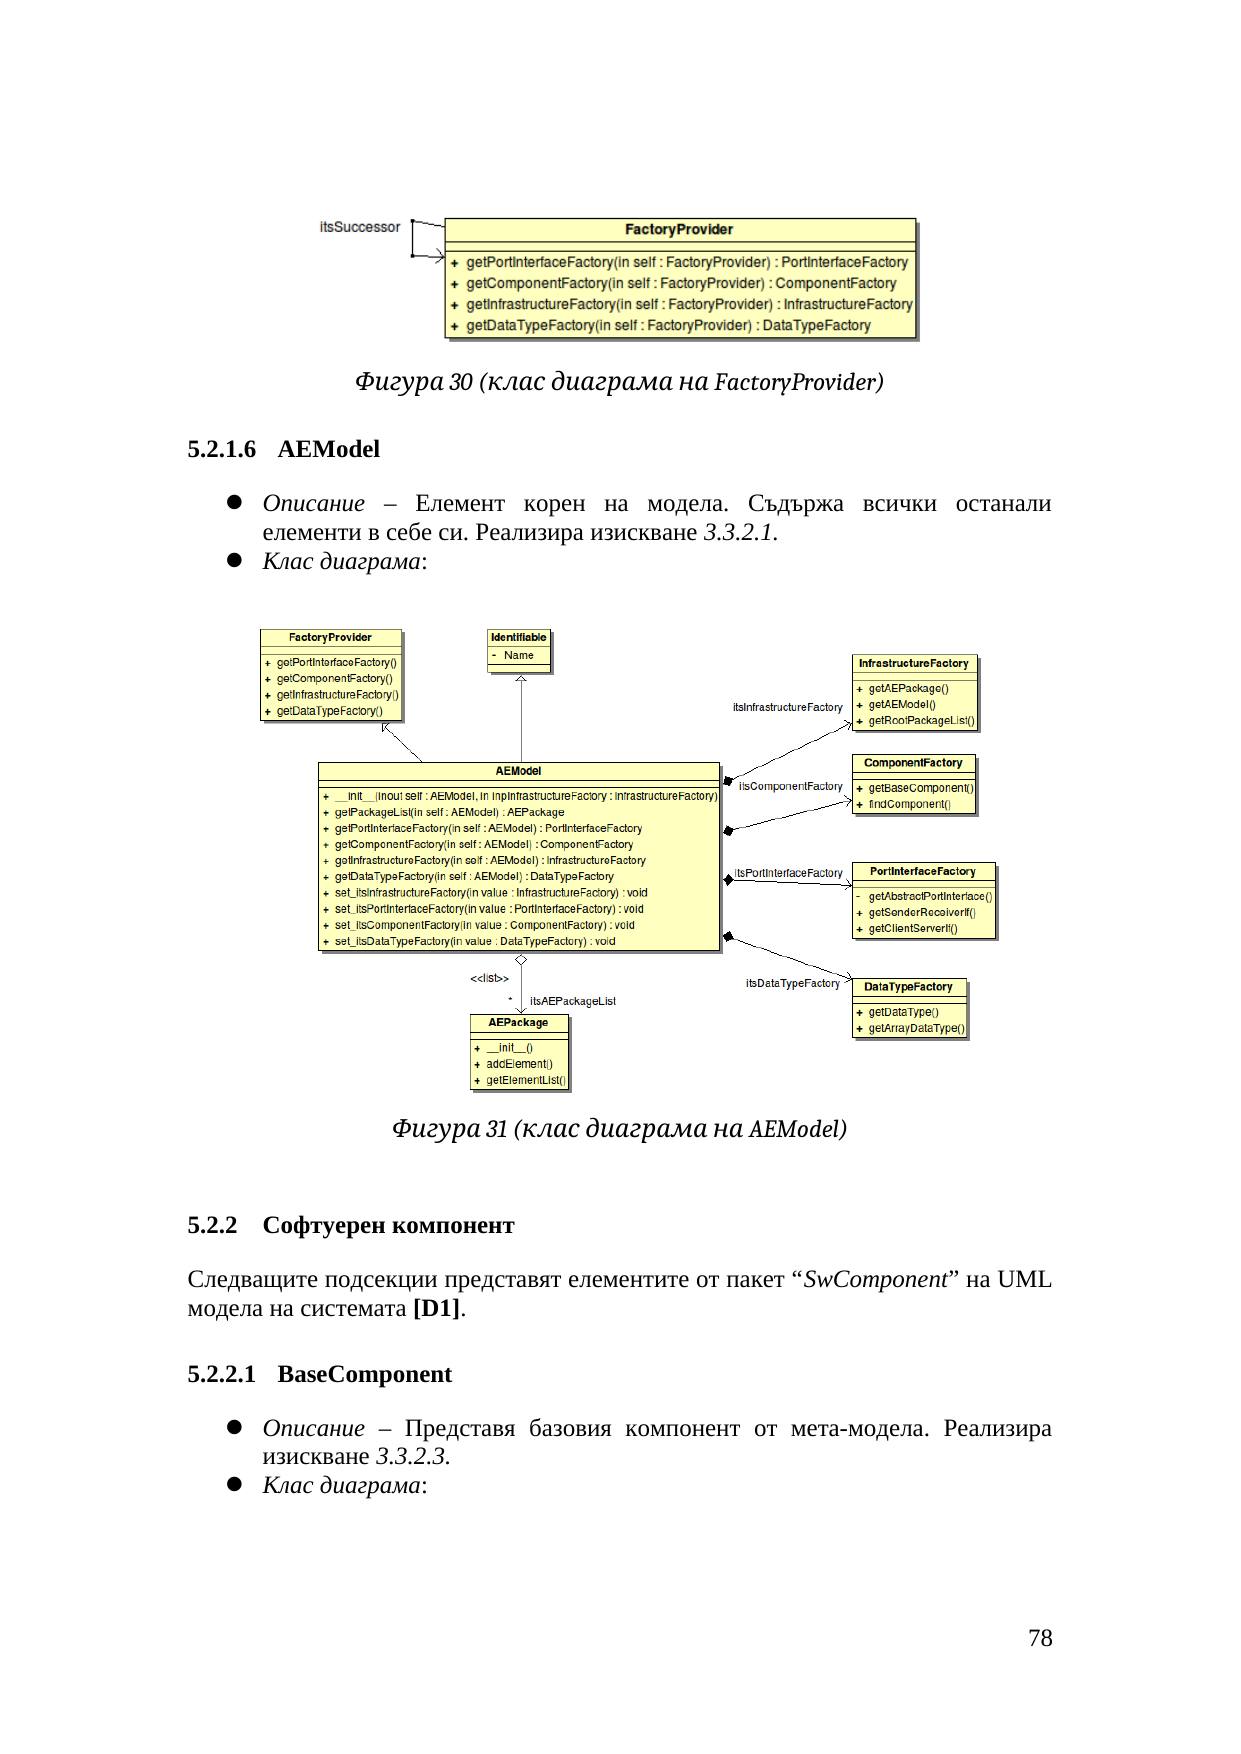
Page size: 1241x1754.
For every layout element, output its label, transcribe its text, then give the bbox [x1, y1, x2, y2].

list Описание – Представя базовия компонент от мета-модела. Реализира изискване 3.3.2.3. [225, 1413, 1053, 1470]
list Клас диаграма: [225, 1470, 1053, 1499]
text Фигура 30 (клас диаграма на FactoryProvider) [187, 368, 1053, 397]
subtitle BaseComponent [187, 1359, 1053, 1388]
subtitle AEModel [187, 434, 1053, 463]
picture [231, 587, 1009, 1103]
subtitle Софтуерен компонент [187, 1210, 1053, 1239]
picture [306, 150, 934, 356]
text Фигура 31 (клас диаграма на AEModel) [187, 1115, 1053, 1144]
list Описание – Елемент корен на модела. Съдържа всички останали елементи в себе си. Реализира изискване 3.3.2.1. [225, 488, 1053, 546]
list Клас диаграма: [225, 546, 1053, 574]
text Следващите подсекции представят елементите от пакет “SwComponent” на UML модела на системата [D1]. [187, 1264, 1053, 1321]
